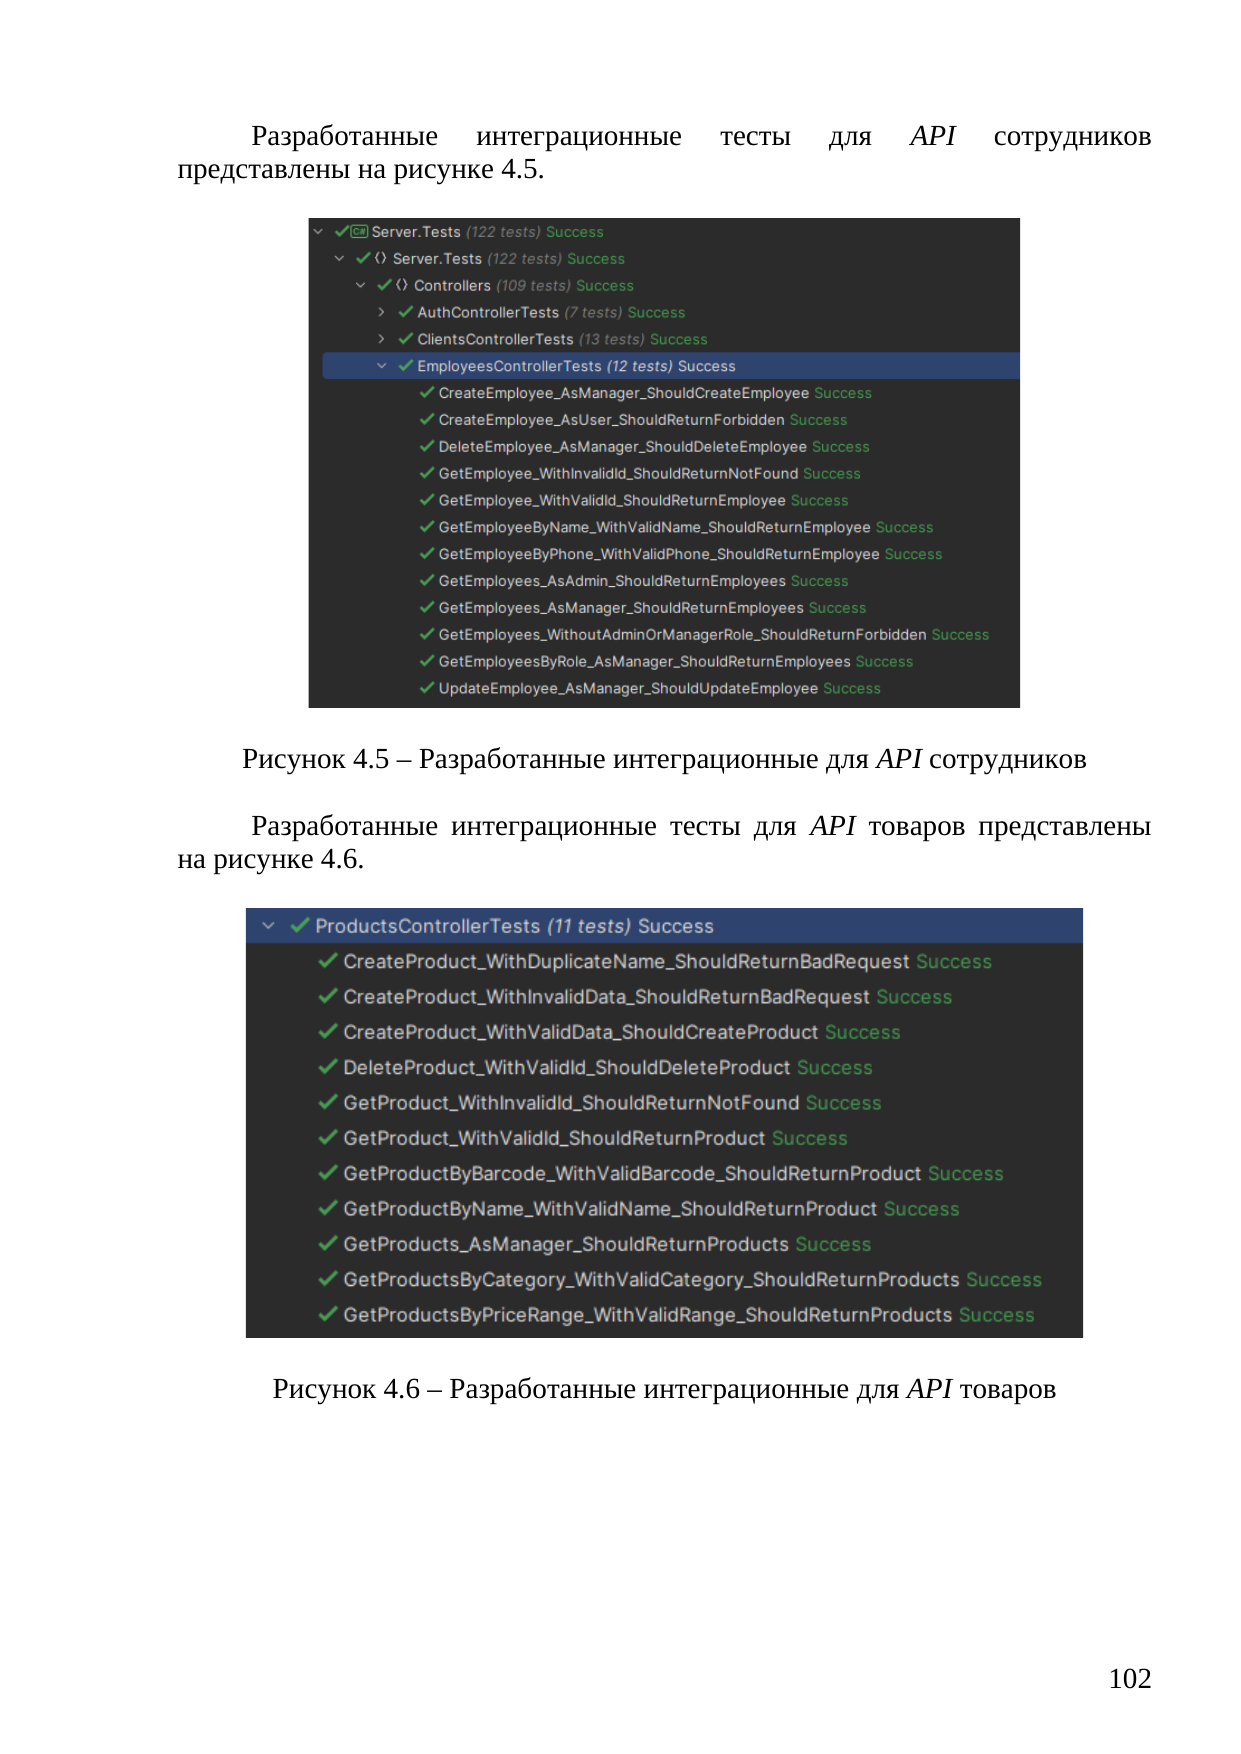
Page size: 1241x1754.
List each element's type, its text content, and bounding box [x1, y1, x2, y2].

text Разработанные интеграционные тесты для API товаров представлены на рисунке 4.6. [177, 808, 1152, 875]
text Рисунок 4.6 – Разработанные интеграционные для API товаров [177, 1371, 1152, 1405]
picture [245, 908, 1084, 1338]
text Рисунок 4.5 – Разработанные интеграционные для API сотрудников [177, 741, 1152, 774]
text Разработанные интеграционные тесты для API сотрудников представлены на рисунке 4.5. [177, 118, 1152, 185]
picture [308, 218, 1021, 708]
